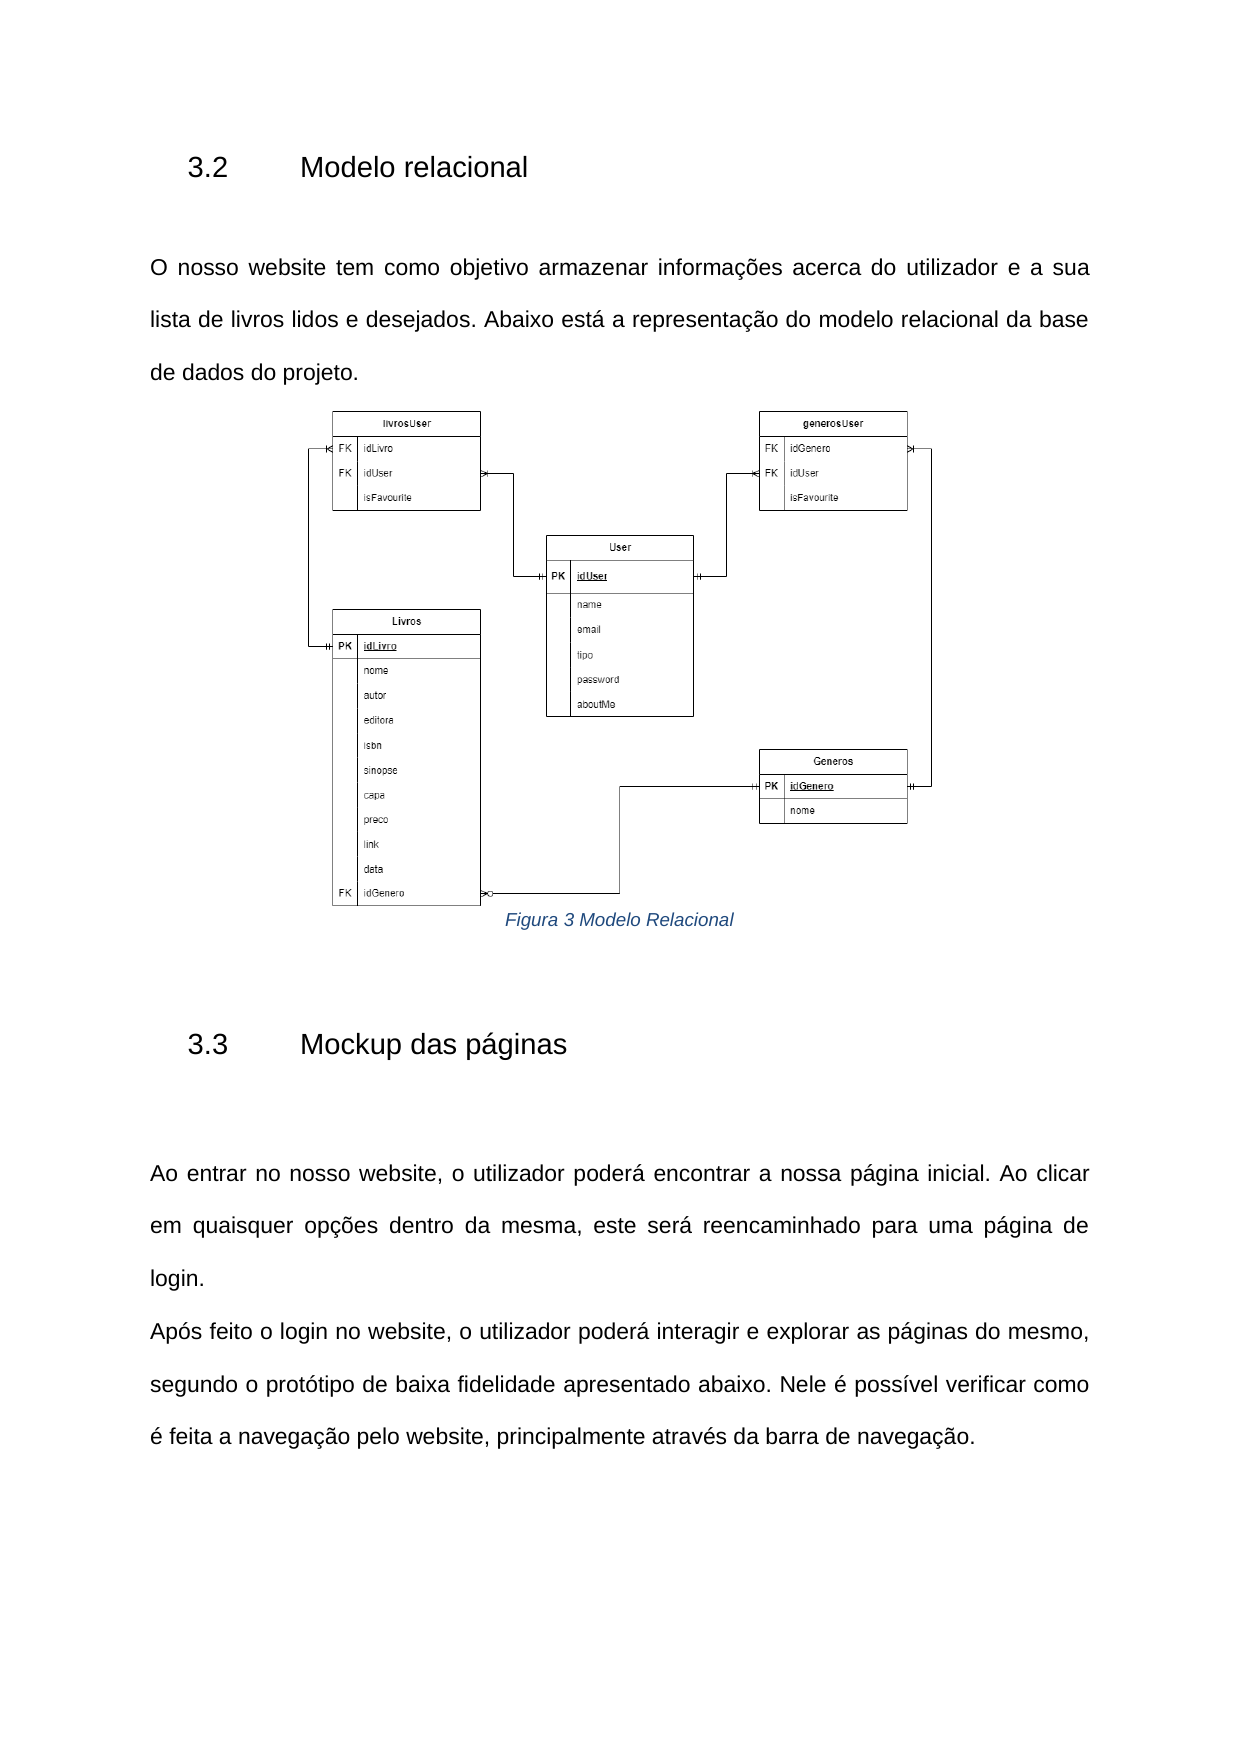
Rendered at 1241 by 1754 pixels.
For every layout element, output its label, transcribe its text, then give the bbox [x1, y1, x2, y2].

text O nosso website tem como objetivo armazenar informações acerca do utilizador e a sua lista de livros lidos e desejados. Abaixo está a representação do modelo relacional da base de dados do projeto. [150, 254, 1090, 386]
picture [301, 411, 939, 906]
text Após feito o login no website, o utilizador poderá interagir e explorar as páginas do mesmo, segundo o protótipo de baixa fidelidade apresentado abaixo. Nele é possível verificar como é feita a navegação pelo website, principalmente através da barra de navegação. [150, 1318, 1090, 1449]
text Figura 3 Modelo Relacional [150, 909, 1090, 931]
text Ao entrar no nosso website, o utilizador poderá encontrar a nossa página inicial. Ao clicar em quaisquer opções dentro da mesma, este será reencaminhado para uma página de login. [150, 1160, 1090, 1291]
subtitle Modelo relacional [187, 150, 1090, 183]
subtitle Mockup das páginas [187, 1027, 1090, 1061]
